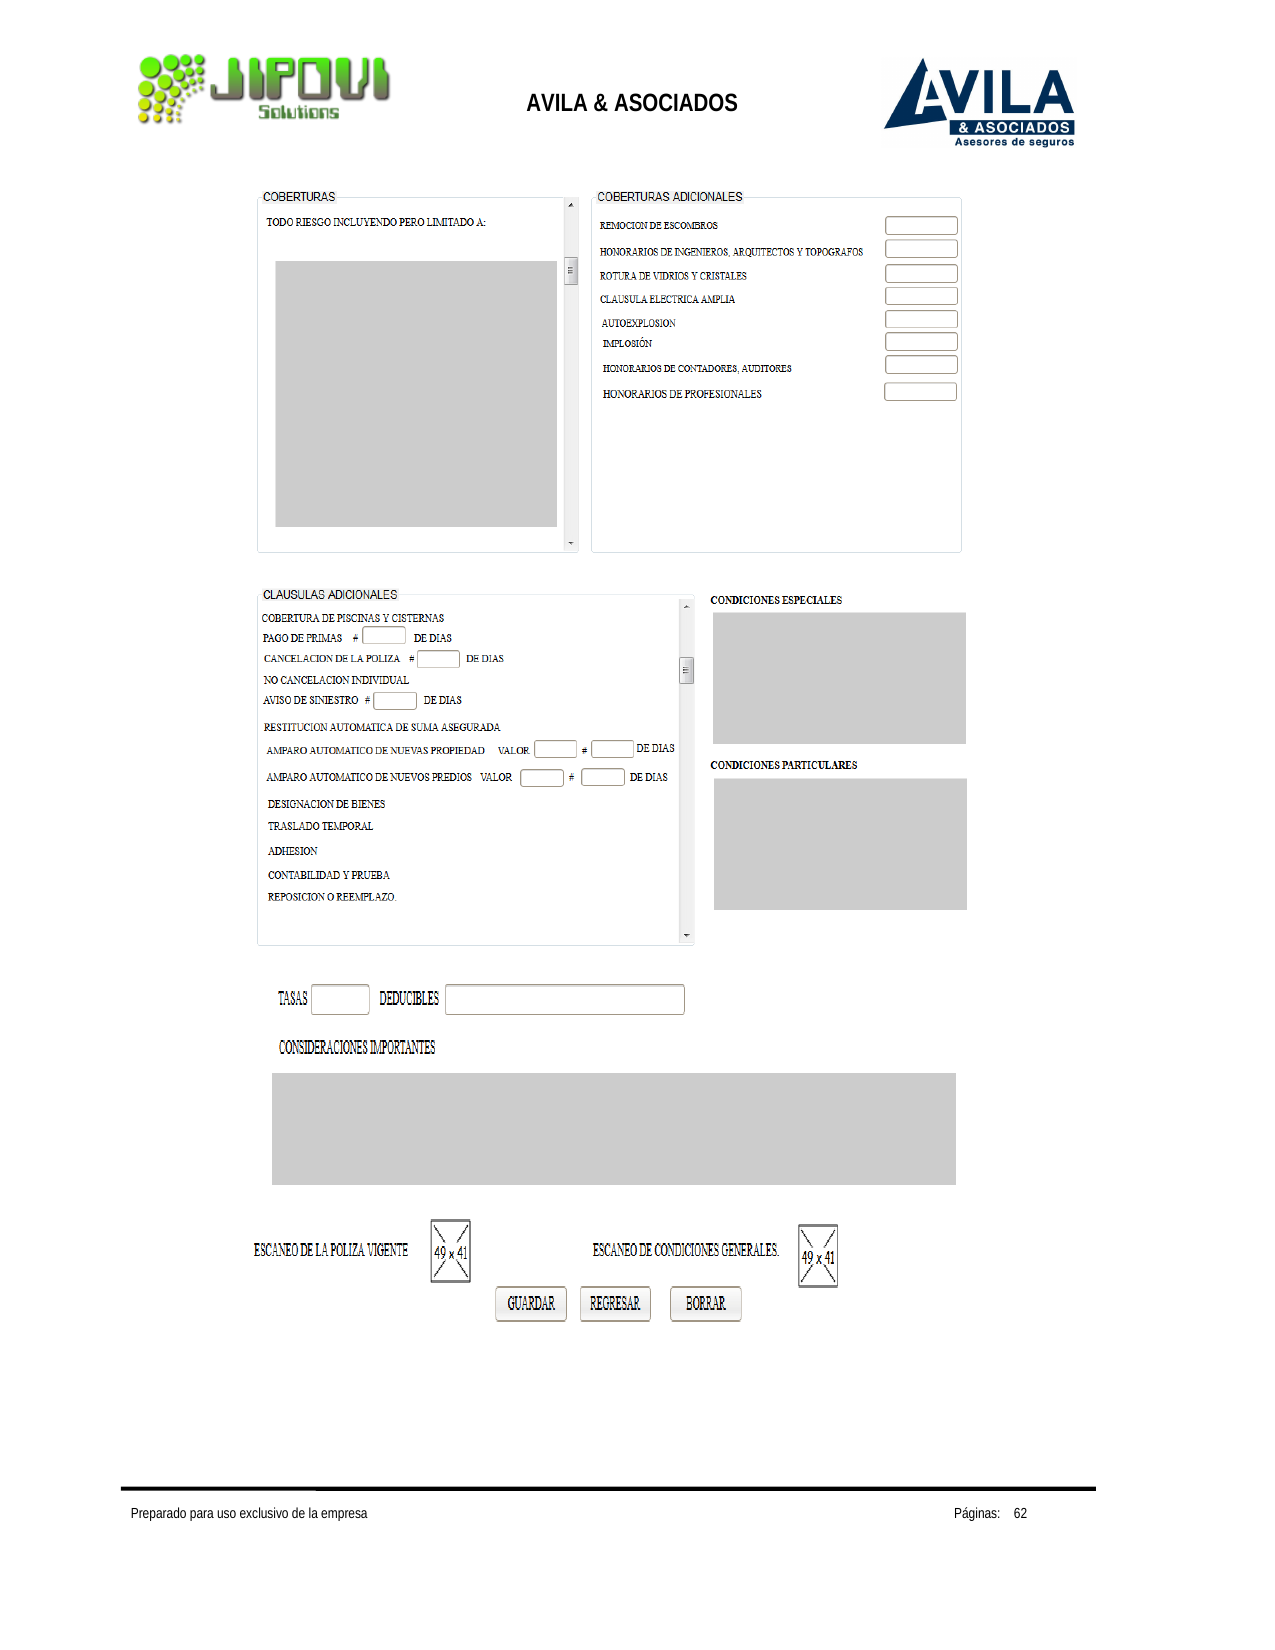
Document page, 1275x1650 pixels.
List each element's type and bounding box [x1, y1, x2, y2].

picture [251, 582, 972, 950]
picture [251, 184, 972, 558]
picture [251, 974, 972, 1334]
picture [131, 47, 394, 128]
picture [881, 57, 1077, 148]
